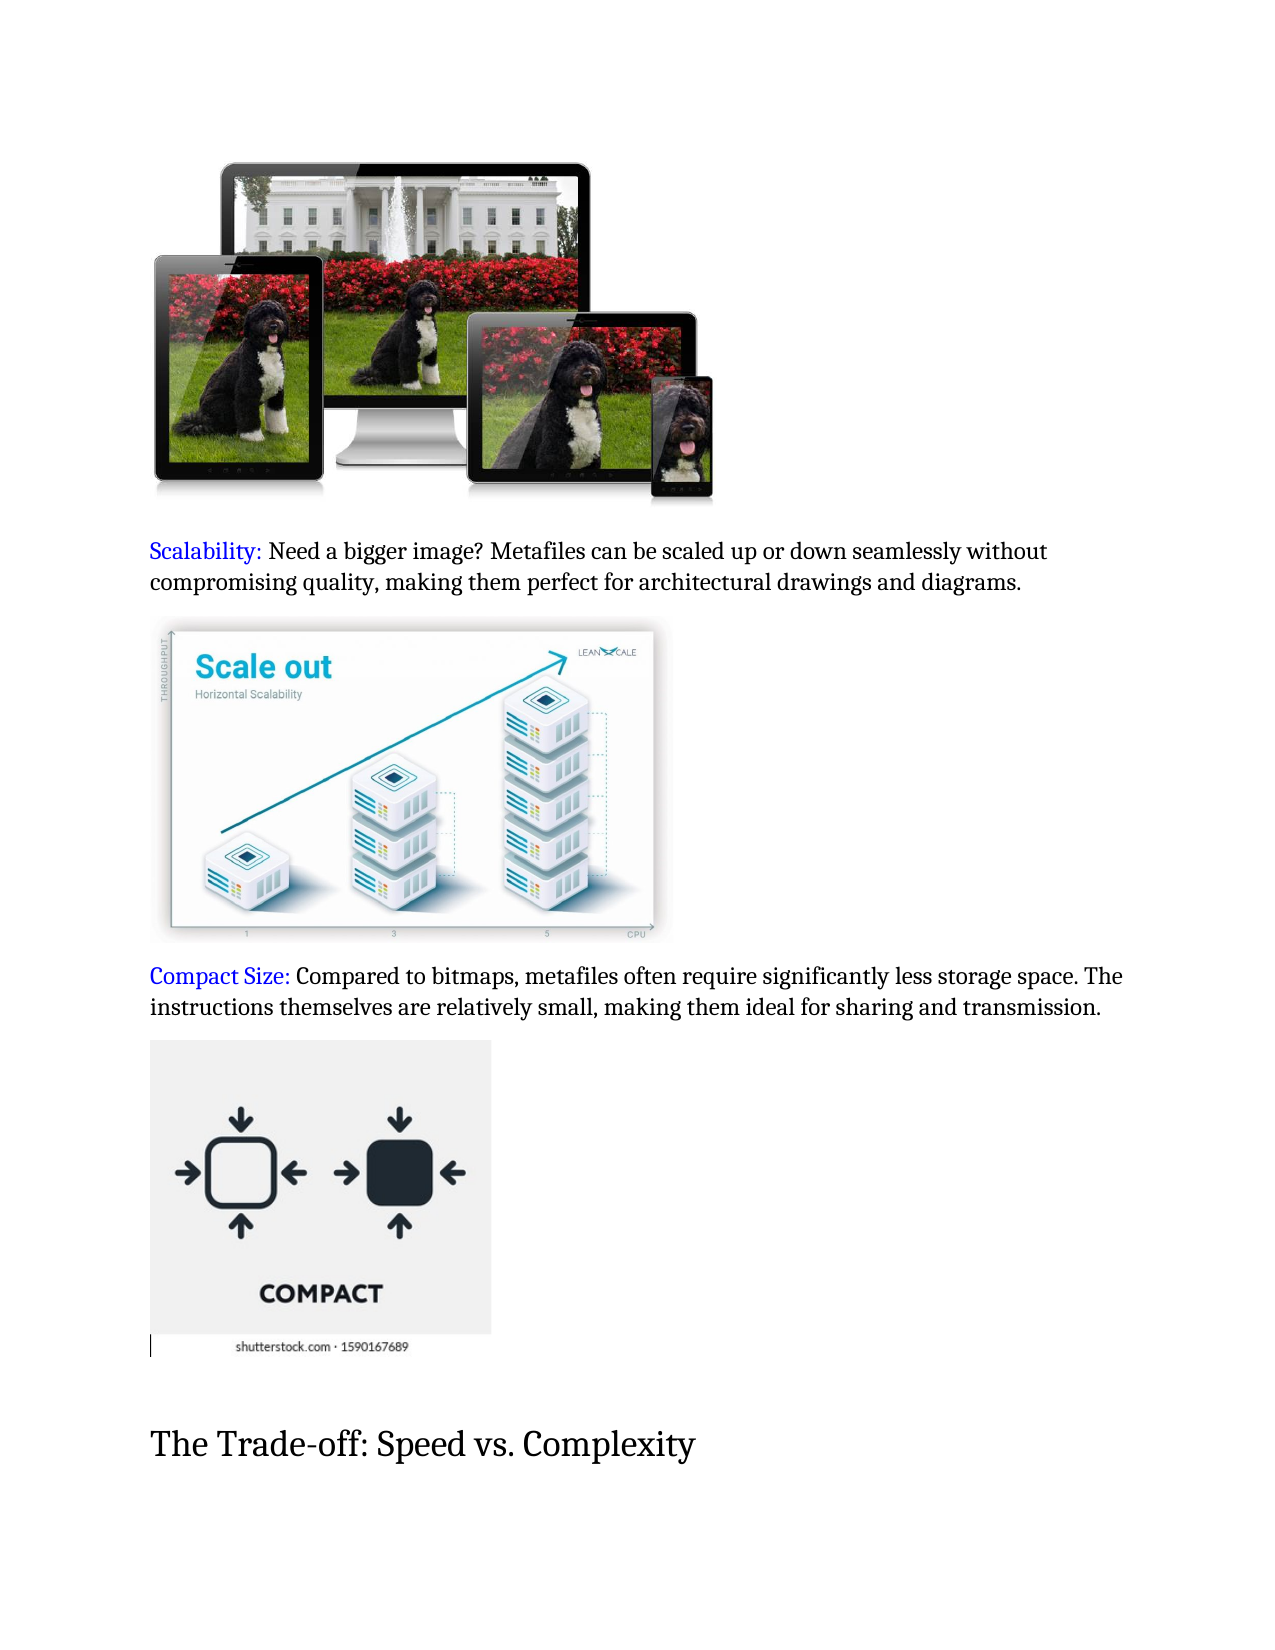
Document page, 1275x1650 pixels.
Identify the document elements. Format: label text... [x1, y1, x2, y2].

text Scalability: Need a bigger image? Metafiles can be scaled up or down seamlessly without compromising quality, making them perfect for architectural drawings and diagrams. [150, 537, 1125, 597]
text The Trade-off: Speed vs. Complexity [150, 1423, 1125, 1466]
picture [150, 616, 674, 943]
picture [150, 1040, 492, 1357]
text Compact Size: Compared to bitmaps, metafiles often require significantly less storage space. The instructions themselves are relatively small, making them ideal for sharing and transmission. [150, 962, 1125, 1022]
picture [150, 150, 717, 519]
